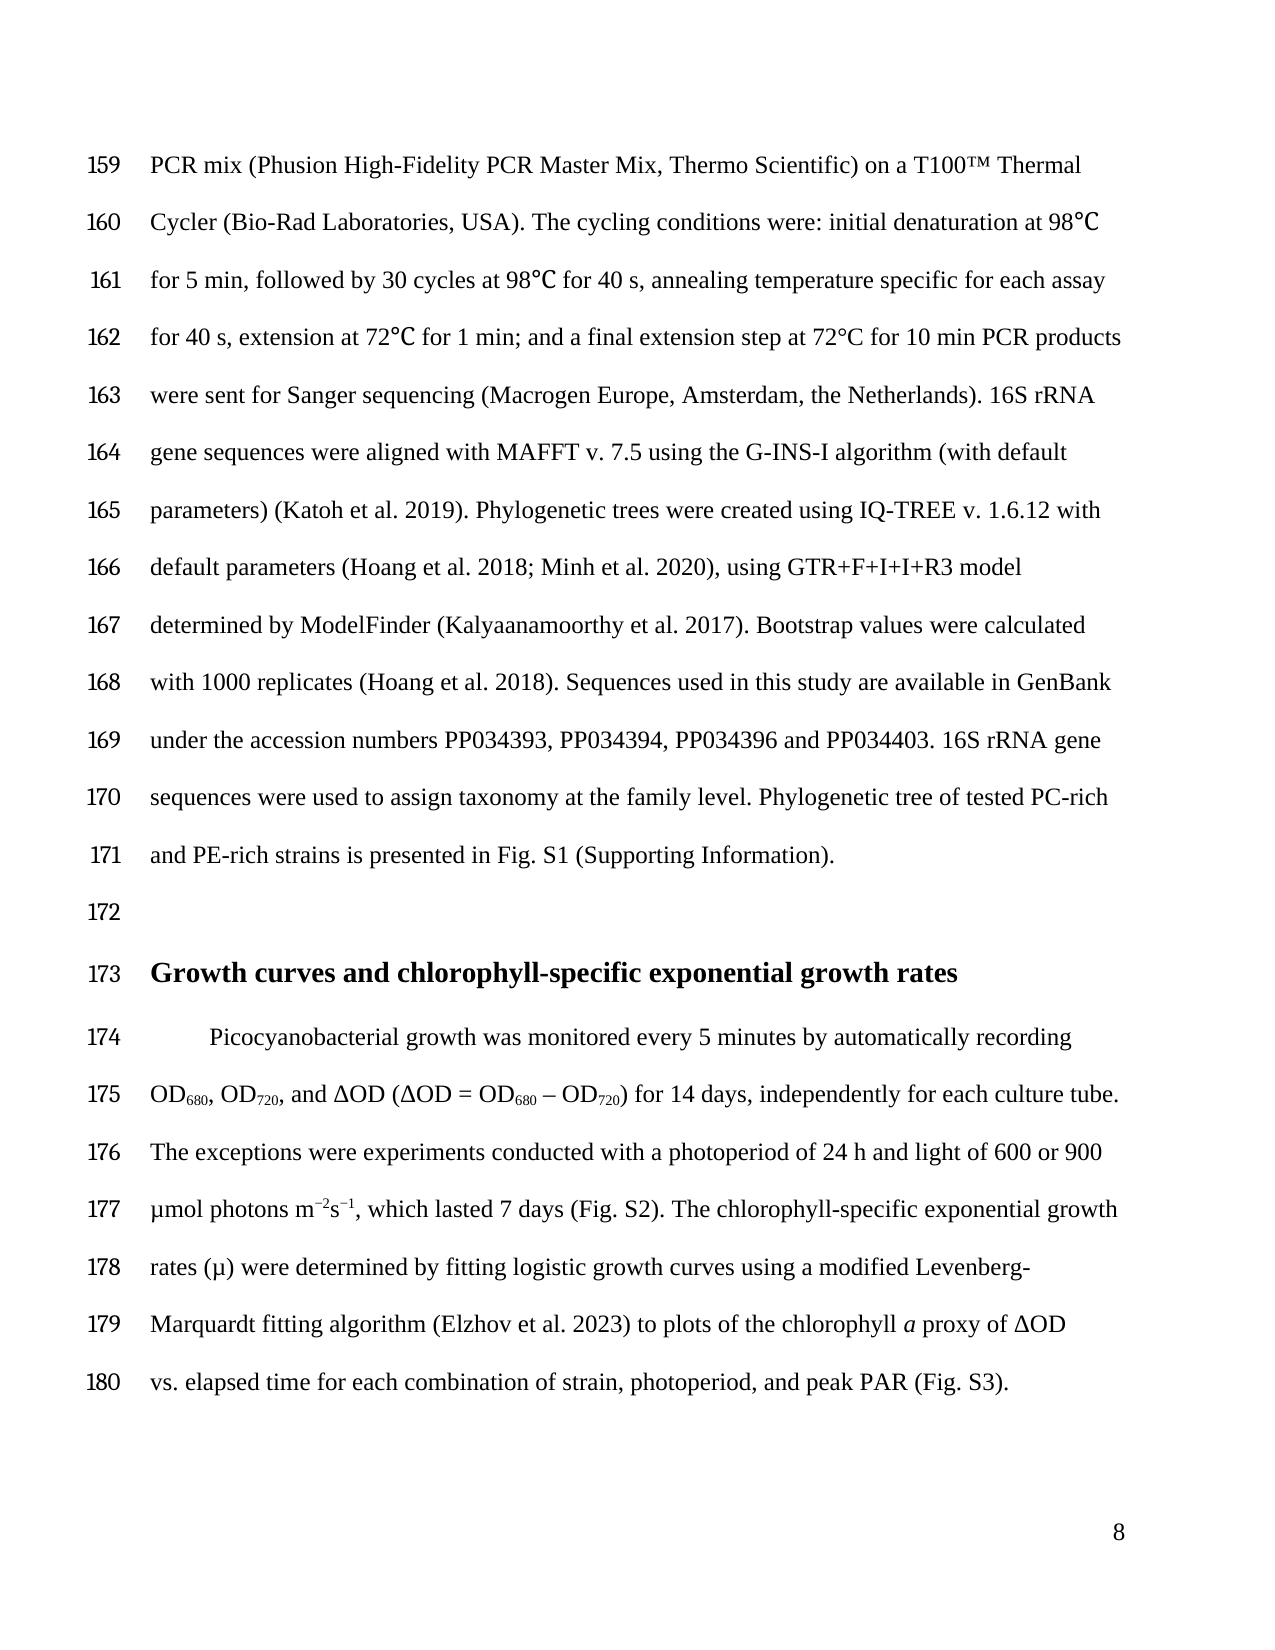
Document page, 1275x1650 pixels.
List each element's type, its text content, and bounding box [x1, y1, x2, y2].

subtitle Growth curves and chlorophyll-specific exponential growth rates [150, 955, 1125, 988]
text Picocyanobacterial growth was monitored every 5 minutes by automatically recording OD680, OD720, and ΔOD (ΔOD = OD680 – OD720) for 14 days, independently for each culture tube. The exceptions were experiments conducted with a photoperiod of 24 h and light of 600 or 900 µmol photons m−2s−1, which lasted 7 days (Fig. S2). The chlorophyll-specific exponential growth rates (µ) were determined by fitting logistic growth curves using a modified Levenberg-Marquardt fitting algorithm (Elzhov et al. 2023) to plots of the chlorophyll a proxy of ΔOD vs. elapsed time for each combination of strain, photoperiod, and peak PAR (Fig. S3). [150, 1022, 1125, 1396]
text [150, 150, 1125, 869]
